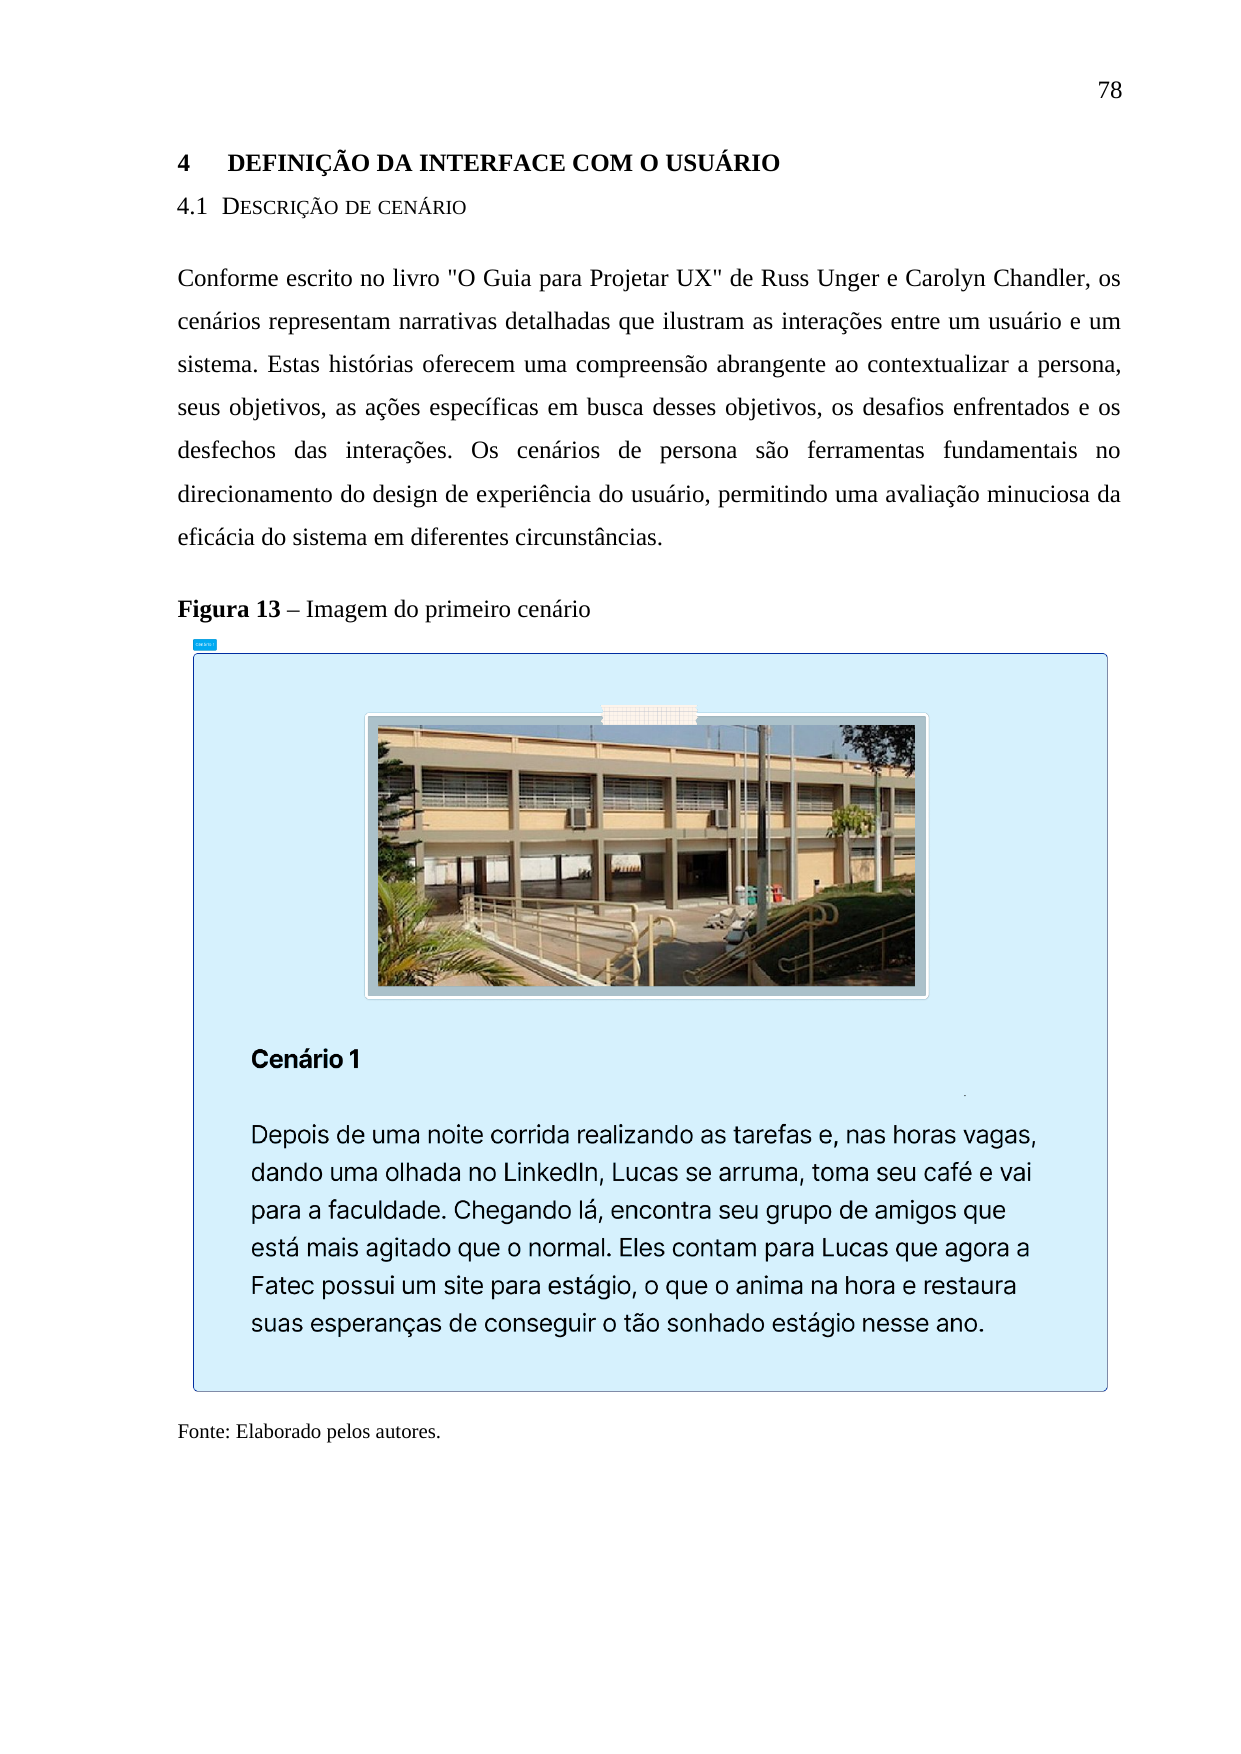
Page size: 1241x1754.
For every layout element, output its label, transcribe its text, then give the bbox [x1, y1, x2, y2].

picture [177, 637, 1123, 1407]
subtitle Descrição de cenário [177, 191, 1122, 219]
subtitle DEFINIÇÃO DA INTERFACE COM O USUÁRIO [177, 148, 1122, 176]
text Conforme escrito no livro "O Guia para Projetar UX" de Russ Unger e Carolyn Chandler, os cenários representam narrativas detalhadas que ilustram as interações entre um usuário e um sistema. Estas histórias oferecem uma compreensão abrangente ao contextualizar a persona, seus objetivos, as ações específicas em busca desses objetivos, os desafios enfrentados e os desfechos das interações. Os cenários de persona são ferramentas fundamentais no direcionamento do design de experiência do usuário, permitindo uma avaliação minuciosa da eficácia do sistema em diferentes circunstâncias. [177, 263, 1122, 551]
text Figura 13 – Imagem do primeiro cenário [177, 594, 1122, 623]
text Fonte: Elaborado pelos autores. [177, 1407, 1122, 1443]
